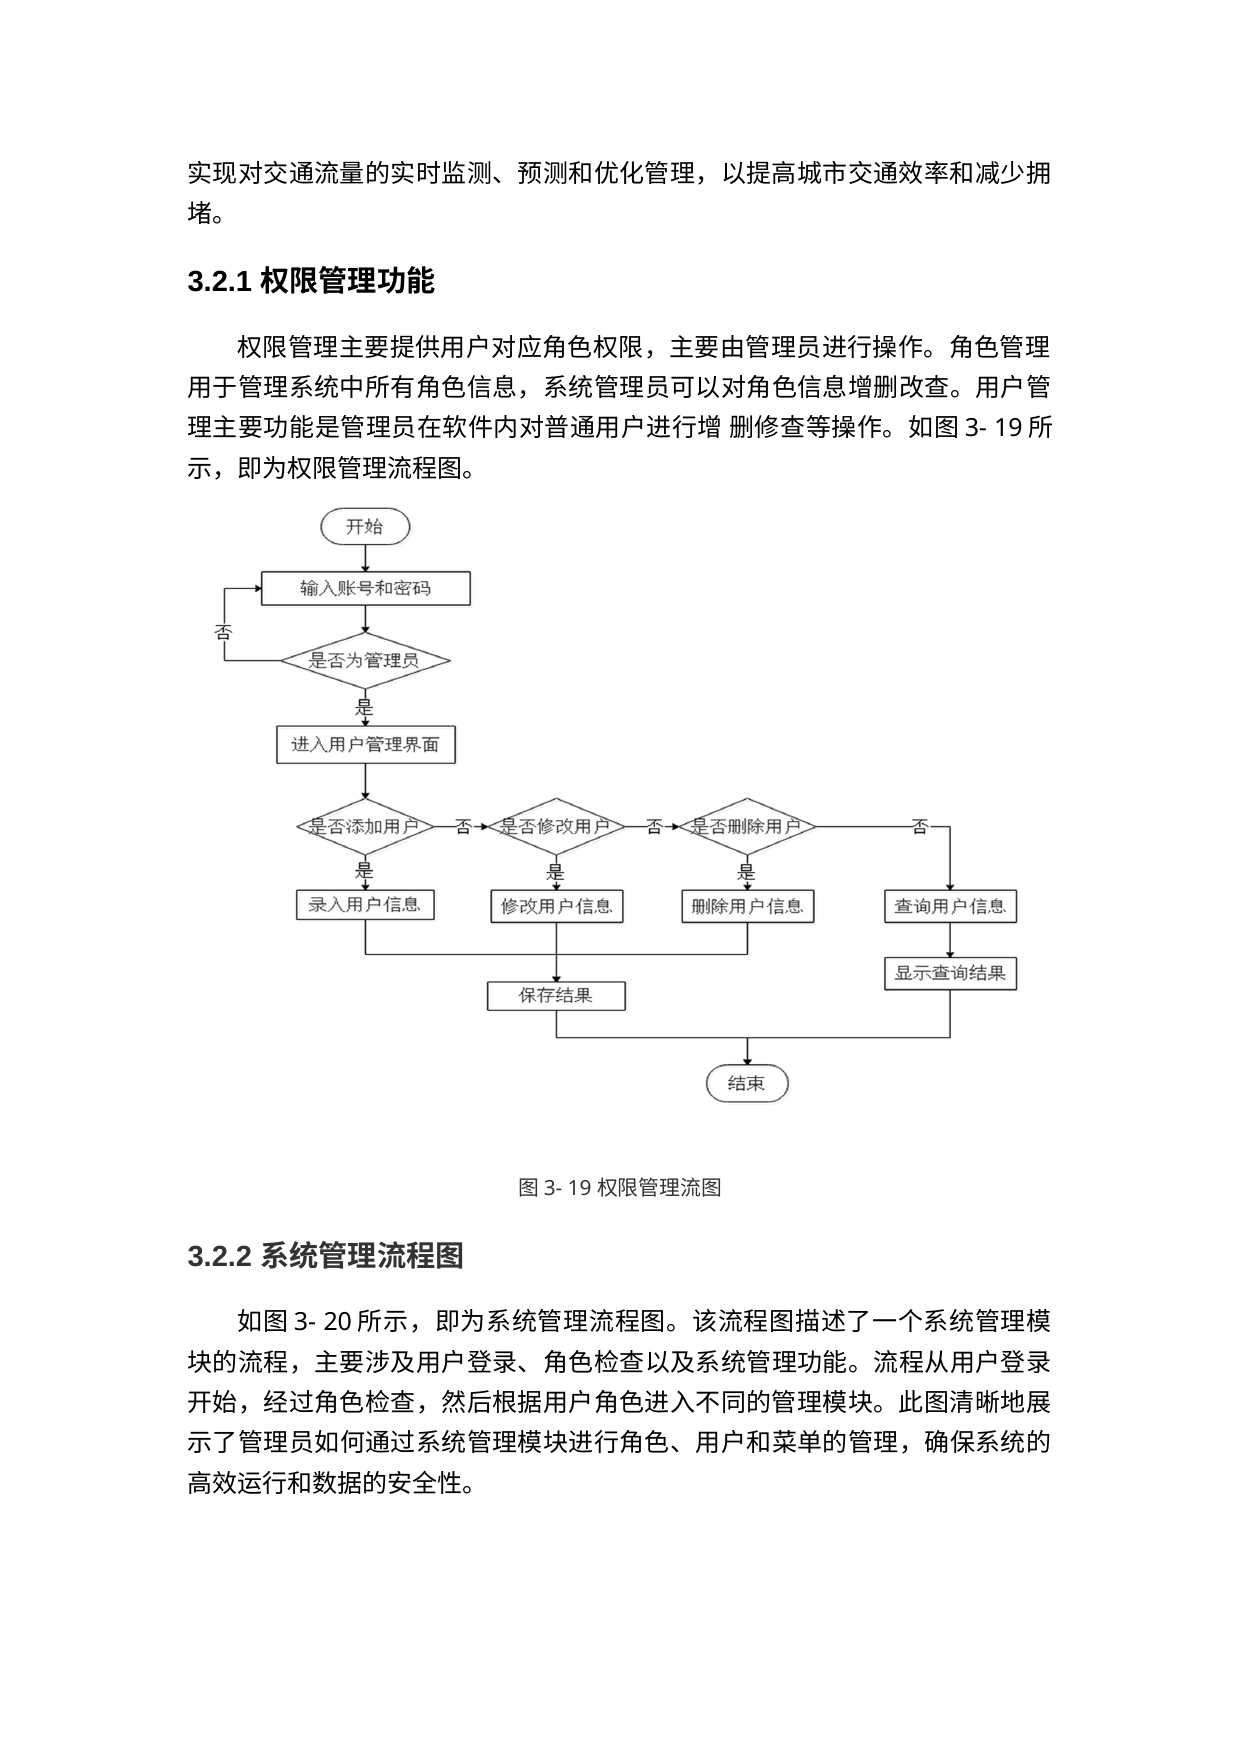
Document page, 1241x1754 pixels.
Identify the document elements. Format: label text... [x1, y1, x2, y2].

subtitle 3.2.1 权限管理功能 [187, 238, 1053, 319]
text 图3- 19 权限管理流图 [187, 1166, 1053, 1207]
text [187, 151, 1053, 232]
text 权限管理主要提供用户对应角色权限，主要由管理员进行操作。角色管理用于管理系统中所有角色信息，系统管理员可以对角色信息增删改查。用户管理主要功能是管理员在软件内对普通用户进行增 删修查等操作。如图3- 19所示，即为权限管理流程图。 [187, 325, 1053, 486]
text 如图3- 20所示，即为系统管理流程图。该流程图描述了一个系统管理模块的流程，主要涉及用户登录、角色检查以及系统管理功能。流程从用户登录开始，经过角色检查，然后根据用户角色进入不同的管理模块。此图清晰地展示了管理员如何通过系统管理模块进行角色、用户和菜单的管理，确保系统的高效运行和数据的安全性。 [187, 1300, 1053, 1501]
subtitle 3.2.2 系统管理流程图 [187, 1213, 1053, 1293]
picture [187, 486, 1041, 1127]
